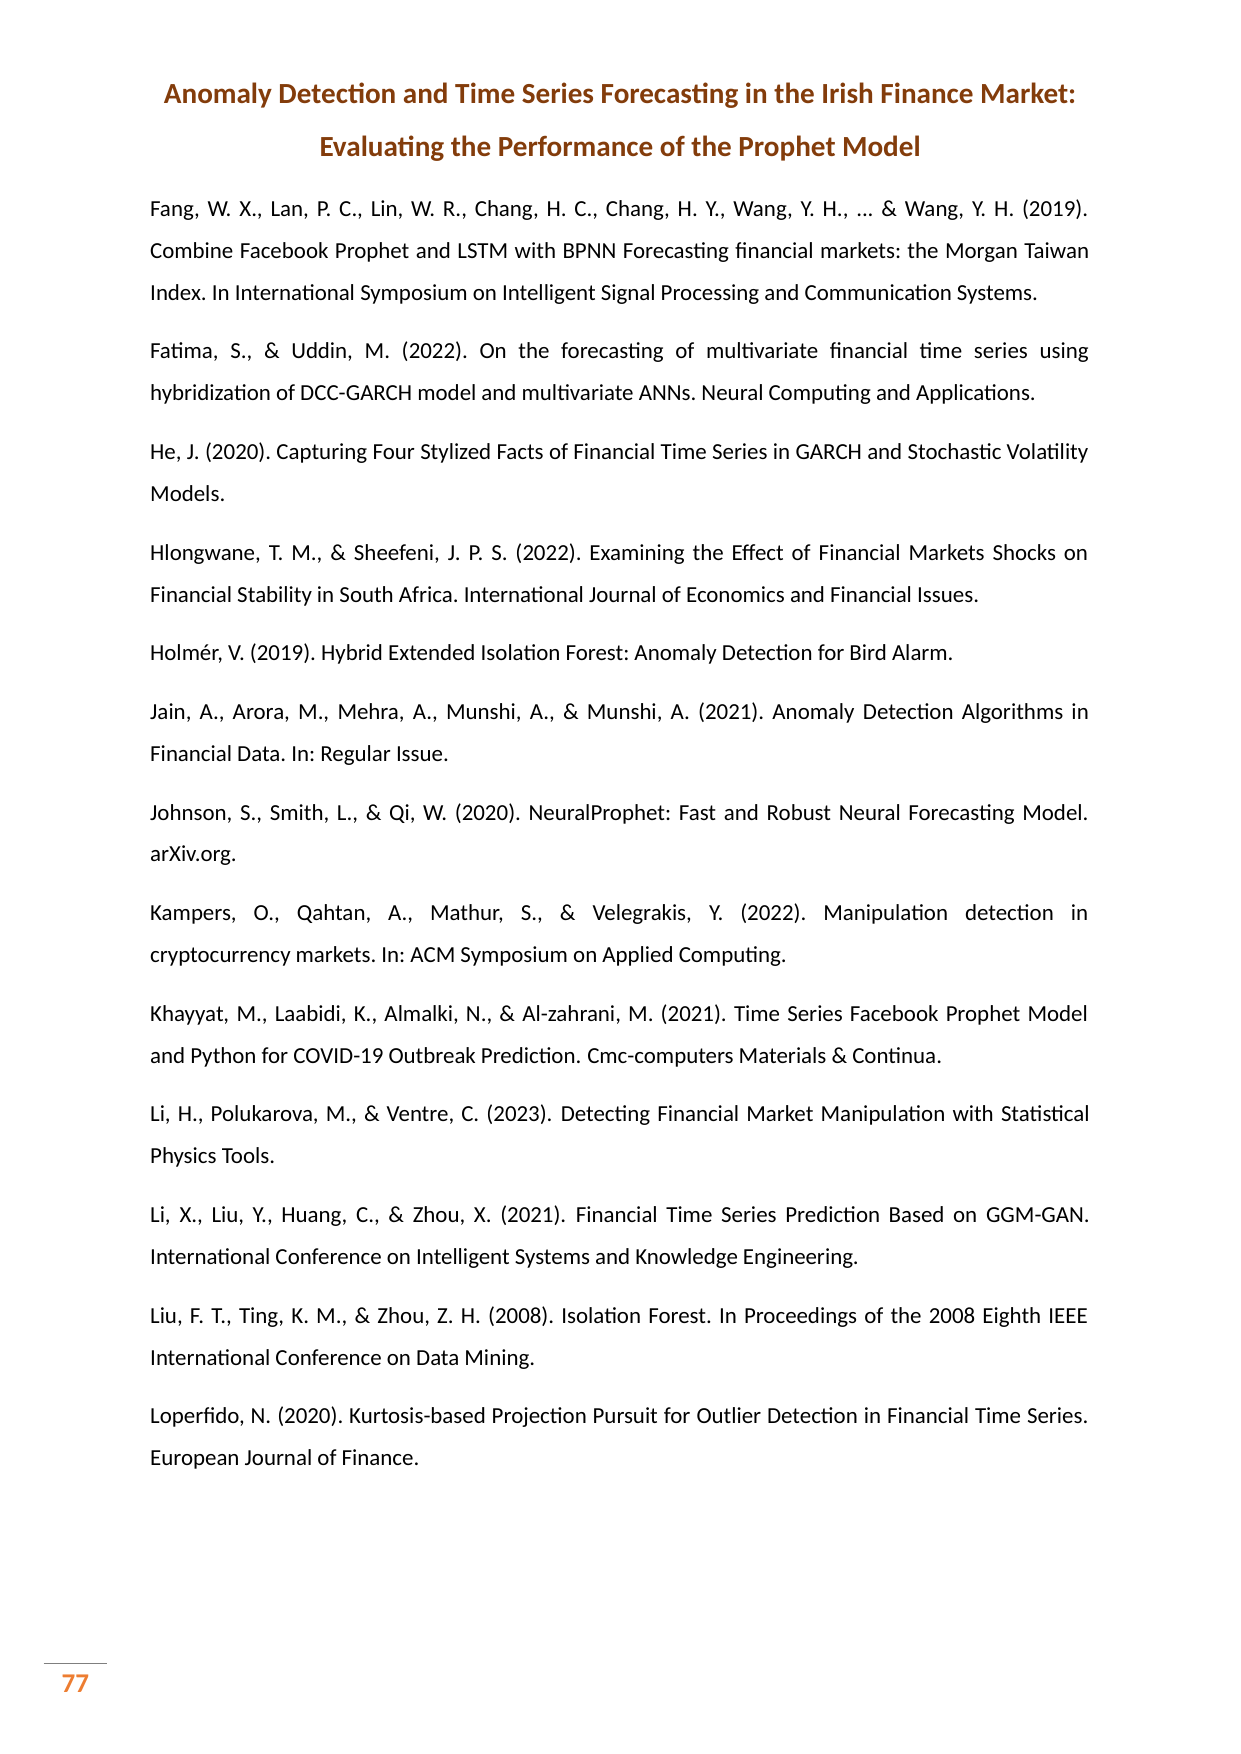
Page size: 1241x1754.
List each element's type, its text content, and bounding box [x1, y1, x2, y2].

text Hlongwane, T. M., & Sheefeni, J. P. S. (2022). Examining the Effect of Financial Markets Shocks on Financial Stability in South Africa. International Journal of Economics and Financial Issues. [150, 538, 1090, 608]
text Li, H., Polukarova, M., & Ventre, C. (2023). Detecting Financial Market Manipulation with Statistical Physics Tools. [150, 1099, 1090, 1169]
text Johnson, S., Smith, L., & Qi, W. (2020). NeuralProphet: Fast and Robust Neural Forecasting Model. arXiv.org. [150, 798, 1090, 868]
text Fatima, S., & Uddin, M. (2022). On the forecasting of multivariate financial time series using hybridization of DCC-GARCH model and multivariate ANNs. Neural Computing and Applications. [150, 336, 1090, 406]
text Kampers, O., Qahtan, A., Mathur, S., & Velegrakis, Y. (2022). Manipulation detection in cryptocurrency markets. In: ACM Symposium on Applied Computing. [150, 898, 1090, 968]
text Fang, W. X., Lan, P. C., Lin, W. R., Chang, H. C., Chang, H. Y., Wang, Y. H., ... & Wang, Y. H. (2019). Combine Facebook Prophet and LSTM with BPNN Forecasting financial markets: the Morgan Taiwan Index. In International Symposium on Intelligent Signal Processing and Communication Systems. [150, 194, 1090, 306]
text Khayyat, M., Laabidi, K., Almalki, N., & Al-zahrani, M. (2021). Time Series Facebook Prophet Model and Python for COVID-19 Outbreak Prediction. Cmc-computers Materials & Continua. [150, 999, 1090, 1069]
text Jain, A., Arora, M., Mehra, A., Munshi, A., & Munshi, A. (2021). Anomaly Detection Algorithms in Financial Data. In: Regular Issue. [150, 697, 1090, 767]
text Liu, F. T., Ting, K. M., & Zhou, Z. H. (2008). Isolation Forest. In Proceedings of the 2008 Eighth IEEE International Conference on Data Mining. [150, 1301, 1090, 1371]
text Holmér, V. (2019). Hybrid Extended Isolation Forest: Anomaly Detection for Bird Alarm. [150, 638, 1090, 666]
text He, J. (2020). Capturing Four Stylized Facts of Financial Time Series in GARCH and Stochastic Volatility Models. [150, 437, 1090, 507]
text Li, X., Liu, Y., Huang, C., & Zhou, X. (2021). Financial Time Series Prediction Based on GGM-GAN. International Conference on Intelligent Systems and Knowledge Engineering. [150, 1200, 1090, 1270]
text Loperfido, N. (2020). Kurtosis-based Projection Pursuit for Outlier Detection in Financial Time Series. European Journal of Finance. [150, 1401, 1090, 1471]
